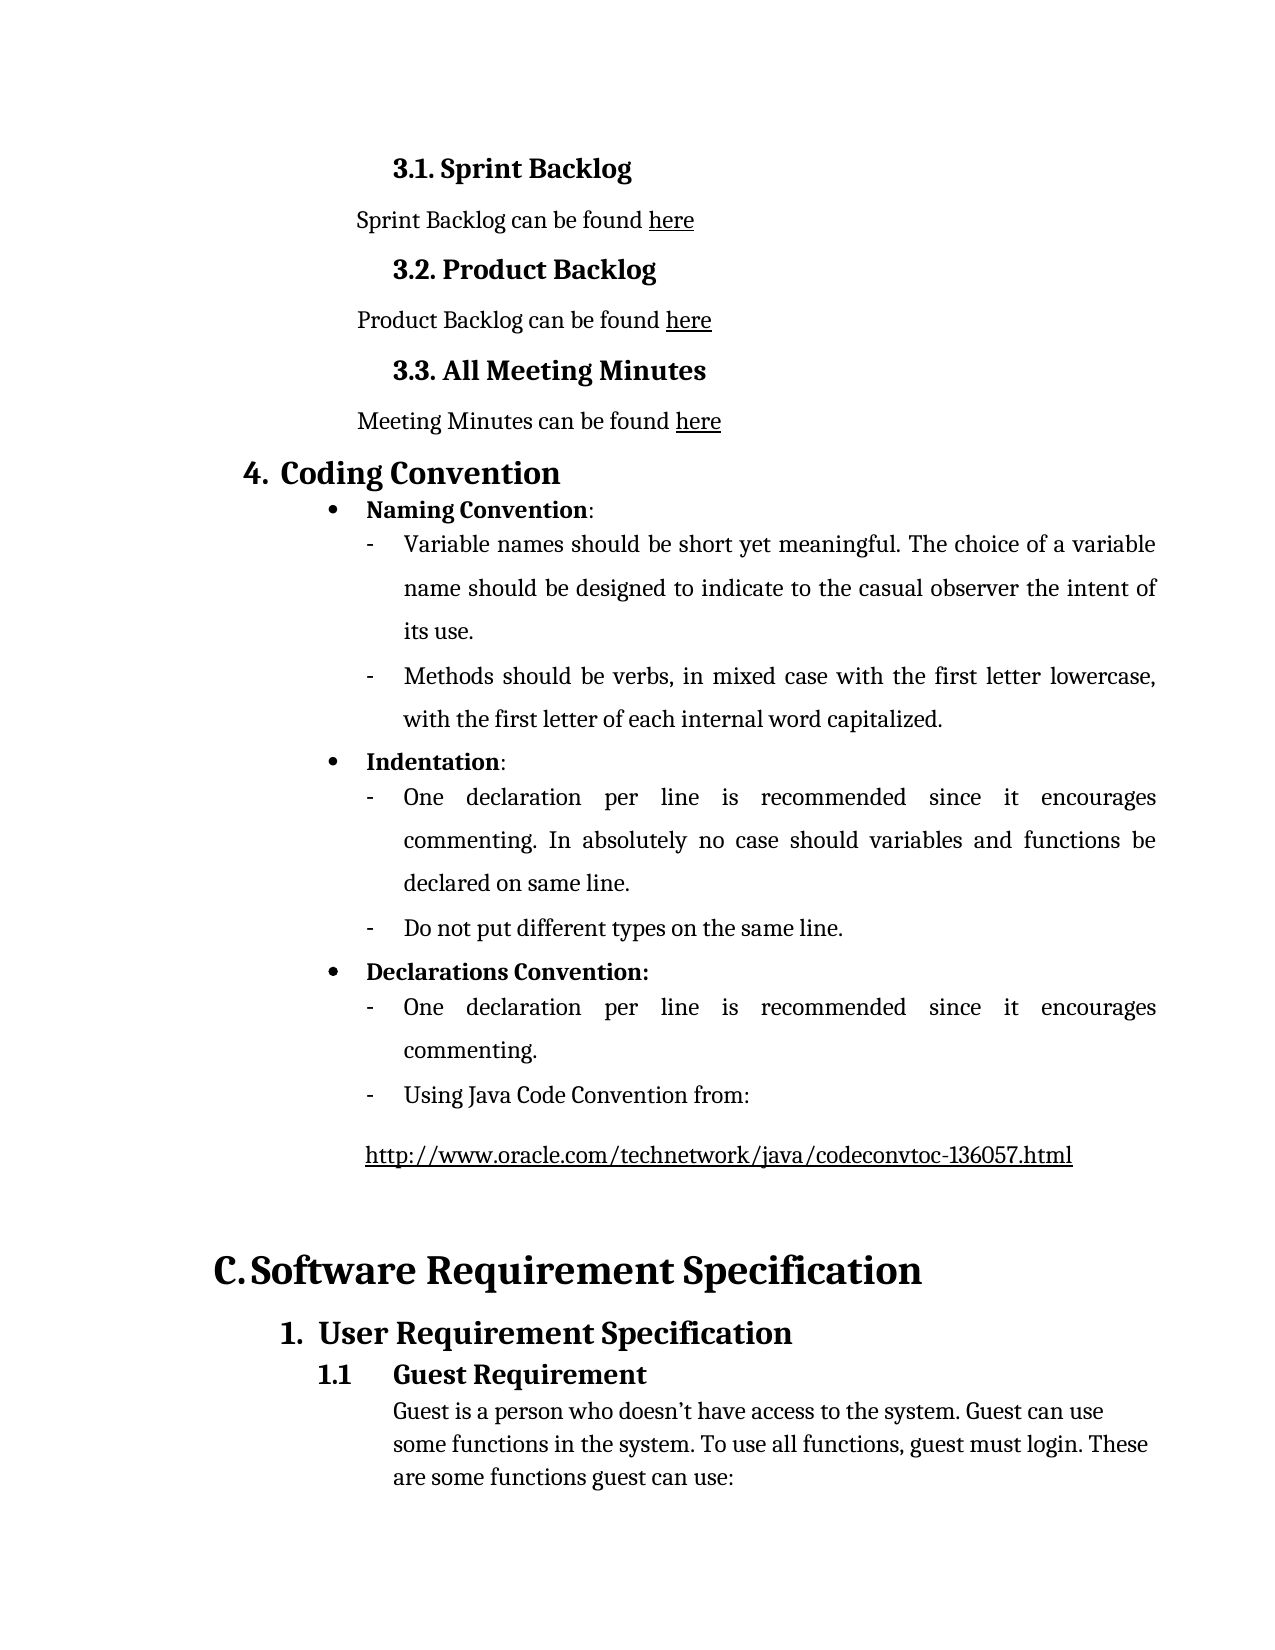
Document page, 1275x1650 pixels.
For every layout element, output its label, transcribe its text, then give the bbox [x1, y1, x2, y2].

list Guest is a person who doesn’t have access to the system. Guest can use some functions in the system. To use all functions, guest must login. These are some functions guest can use: [393, 1397, 1157, 1492]
list One declaration per line is recommended since it encourages commenting. [366, 991, 1157, 1064]
subtitle Software Requirement Specification [214, 1247, 1157, 1295]
text http://www.oracle.com/technetwork/java/codeconvtoc-136057.html [207, 1141, 1157, 1170]
text Product Backlog can be found here [207, 306, 1157, 335]
text Meeting Minutes can be found here [207, 407, 1157, 435]
subtitle 3.2. Product Backlog [319, 253, 1157, 287]
list Indentation: [329, 748, 1157, 777]
list Using Java Code Convention from: [366, 1079, 1157, 1109]
list Naming Convention: [329, 496, 1157, 524]
list Coding Convention [243, 454, 1157, 493]
list User Requirement Specification [281, 1314, 1157, 1353]
list Variable names should be short yet meaningful. The choice of a variable name should be designed to indicate to the casual observer the intent of its use. [366, 529, 1157, 645]
list Declarations Convention: [329, 958, 1157, 986]
text Sprint Backlog can be found here [207, 206, 1157, 234]
list Do not put different types on the same line. [366, 912, 1157, 942]
list Guest Requirement [318, 1358, 1157, 1392]
list One declaration per line is recommended since it encourages commenting. In absolutely no case should variables and functions be declared on same line. [366, 781, 1157, 898]
list Methods should be verbs, in mixed case with the first letter lowercase, with the first letter of each internal word capitalized. [366, 660, 1157, 733]
subtitle 3.3. All Meeting Minutes [319, 354, 1157, 387]
subtitle 3.1. Sprint Backlog [319, 153, 1157, 186]
